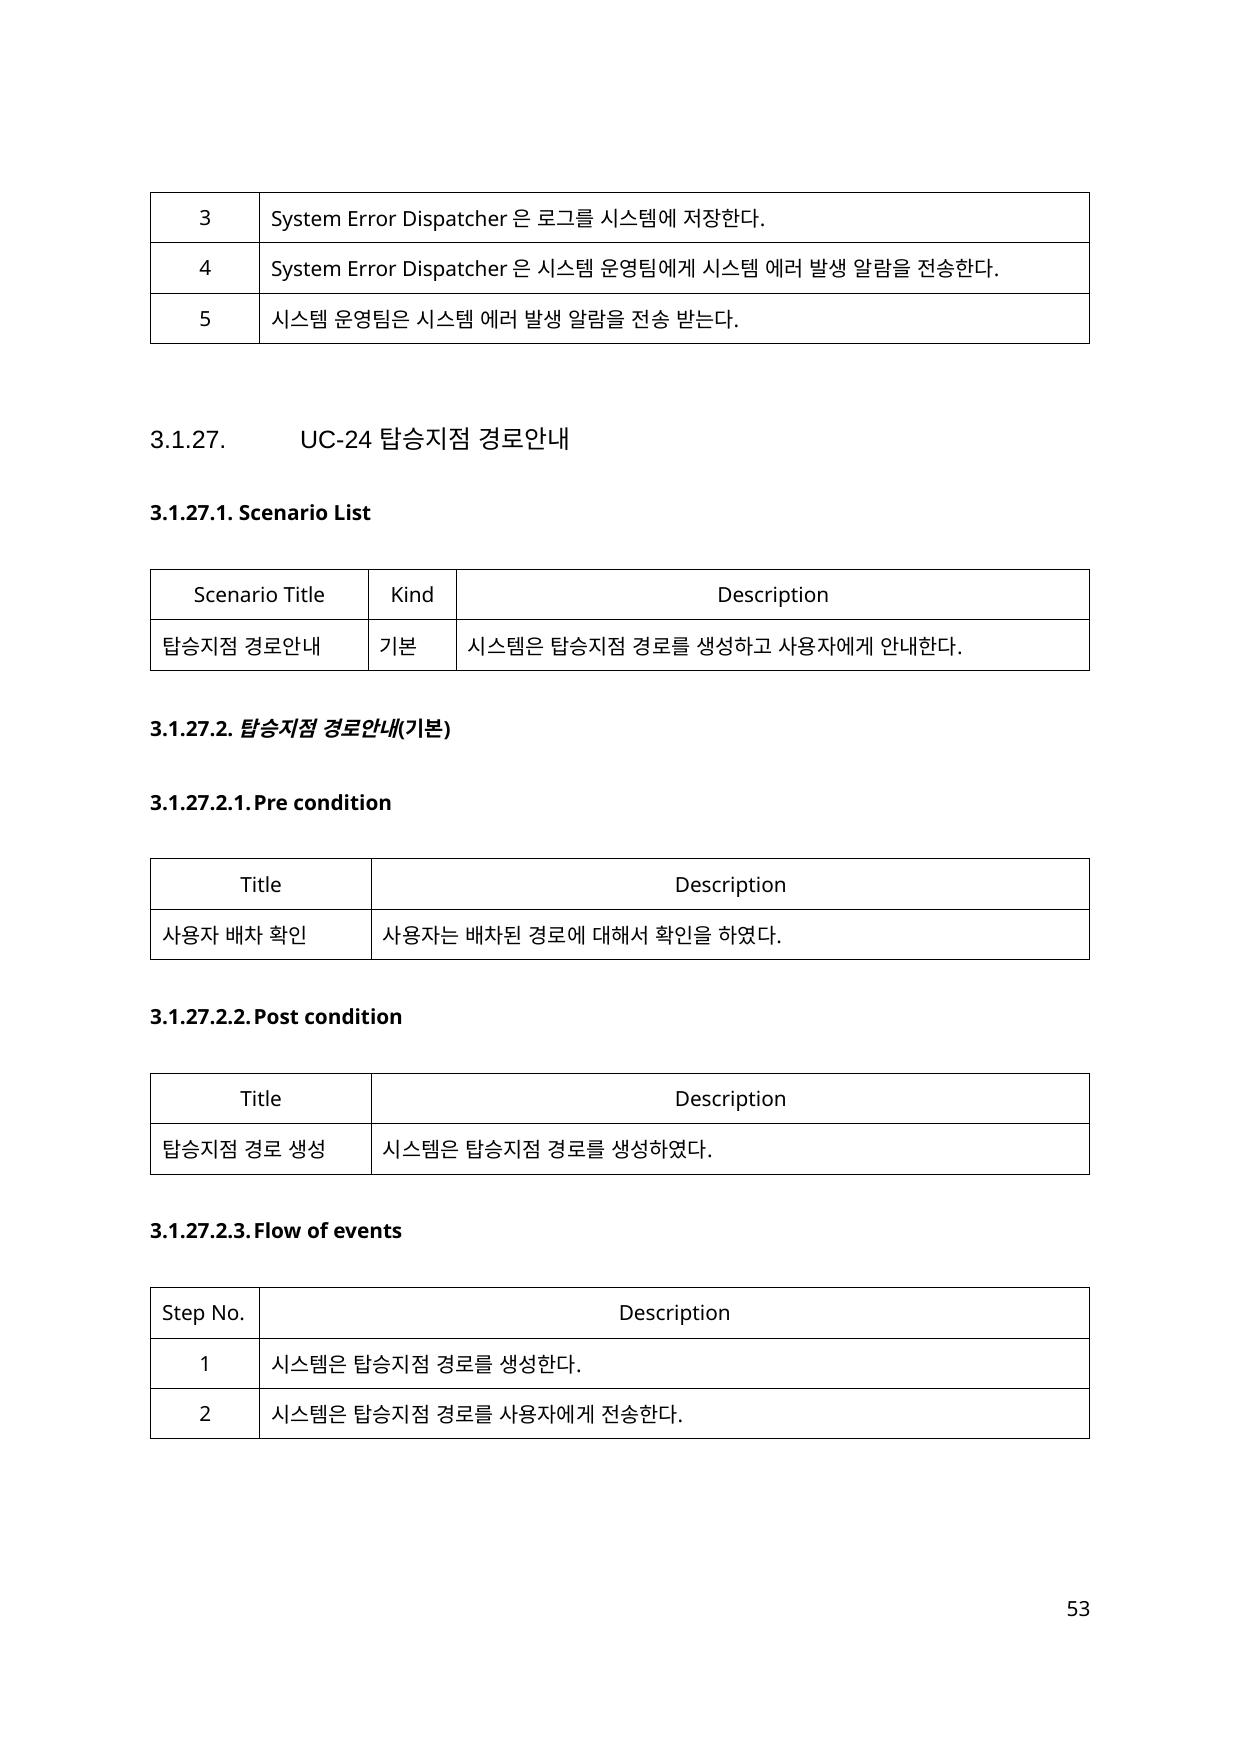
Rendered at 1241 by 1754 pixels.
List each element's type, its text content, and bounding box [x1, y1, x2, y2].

table_header Description [260, 1288, 1089, 1337]
subtitle Scenario List [150, 494, 1090, 531]
table_header Title [151, 859, 371, 909]
table_cell 5 [151, 294, 259, 343]
table_cell System Error Dispatcher은 로그를 시스템에 저장한다. [260, 193, 1089, 242]
table_cell 3 [151, 193, 259, 242]
table_cell 탑승지점 경로안내 [151, 620, 368, 670]
table_header Scenario Title [151, 570, 368, 619]
table_cell 1 [151, 1339, 259, 1388]
subtitle Flow of events [150, 1212, 1090, 1249]
table_header Description [457, 570, 1089, 619]
table_cell 2 [151, 1389, 259, 1438]
table_header Step No. [151, 1288, 259, 1337]
table_header Title [151, 1074, 371, 1123]
table_header Description [372, 859, 1089, 909]
subtitle 탑승지점 경로안내(기본) [150, 708, 1090, 746]
table_cell 사용자는 배차된 경로에 대해서 확인을 하였다. [372, 910, 1089, 959]
table_cell 시스템은 탑승지점 경로를 생성하였다. [372, 1124, 1089, 1173]
table_cell 4 [151, 243, 259, 292]
subtitle Pre condition [150, 783, 1090, 821]
table_header Description [372, 1074, 1089, 1123]
subtitle Post condition [150, 998, 1090, 1035]
table_cell System Error Dispatcher은 시스템 운영팀에게 시스템 에러 발생 알람을 전송한다. [260, 243, 1089, 292]
table_cell 기본 [369, 620, 456, 670]
subtitle UC-24 탑승지점 경로안내 [150, 419, 1090, 456]
table_cell 시스템은 탑승지점 경로를 사용자에게 전송한다. [260, 1389, 1089, 1438]
table_header Kind [369, 570, 456, 619]
table_cell 시스템은 탑승지점 경로를 생성하고 사용자에게 안내한다. [457, 620, 1089, 670]
table_cell 탑승지점 경로 생성 [151, 1124, 371, 1173]
table_cell 시스템은 탑승지점 경로를 생성한다. [260, 1339, 1089, 1388]
table_cell 사용자 배차 확인 [151, 910, 371, 959]
table_cell 시스템 운영팀은 시스템 에러 발생 알람을 전송 받는다. [260, 294, 1089, 343]
